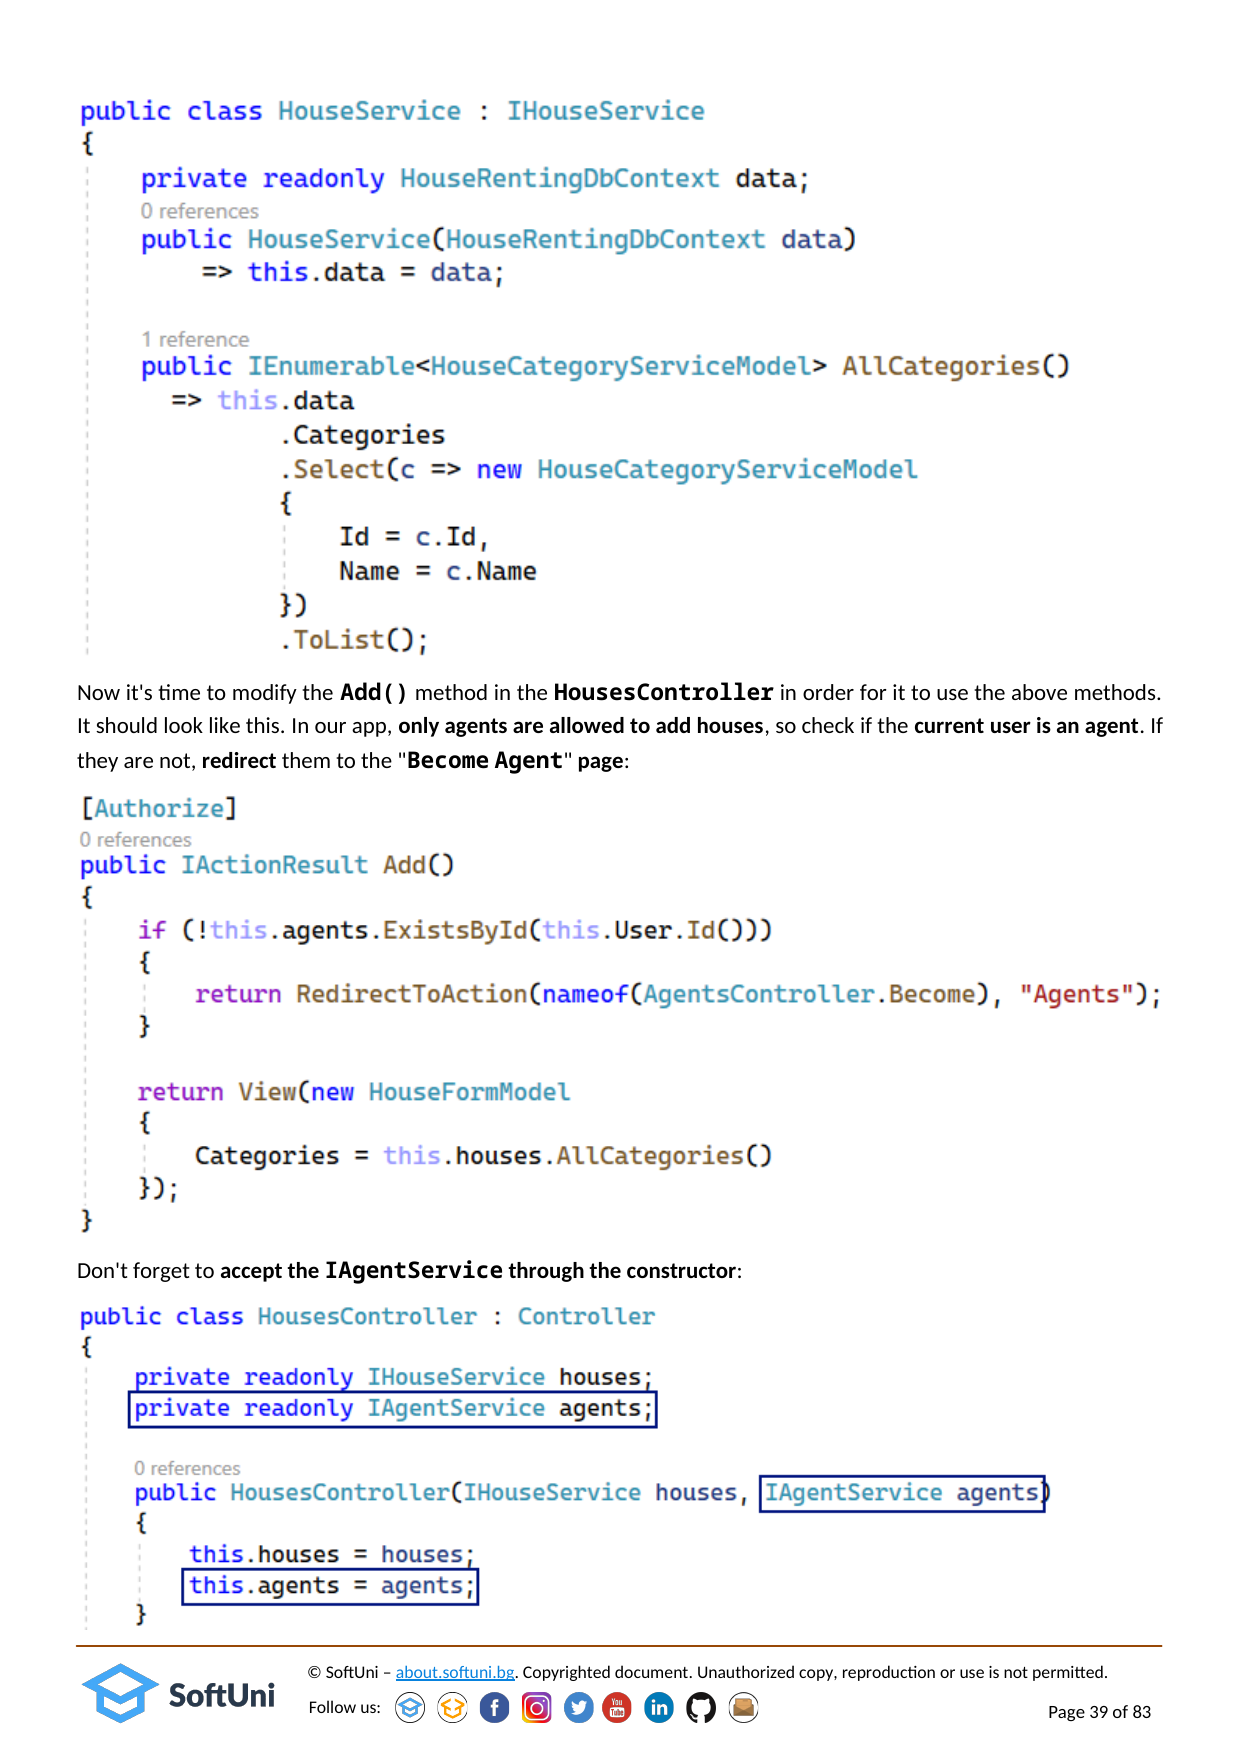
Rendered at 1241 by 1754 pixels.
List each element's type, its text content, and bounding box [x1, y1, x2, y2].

picture [665, 1714, 674, 1723]
picture [522, 1692, 552, 1723]
picture [564, 1692, 594, 1723]
picture [76, 1302, 1164, 1630]
picture [395, 1692, 425, 1723]
picture [644, 1692, 653, 1701]
picture [728, 1692, 759, 1723]
picture [76, 95, 1074, 660]
picture [76, 792, 1164, 1237]
picture [665, 1692, 674, 1701]
picture [602, 1692, 632, 1723]
text Don't forget to accept the IAgentService through the constructor: [77, 1254, 1163, 1285]
picture [658, 1705, 667, 1714]
picture [437, 1692, 468, 1723]
picture [644, 1714, 653, 1723]
picture [75, 1658, 281, 1729]
text Now it's time to modify the Add() method in the HousesController in order for it to use the above methods. It should look like this. In our app, only agents are allowed to add houses, so check if the current user is an agent. If they are not, redirect them to the "Become Agent" page: [77, 676, 1163, 776]
picture [686, 1692, 716, 1723]
picture [479, 1692, 510, 1723]
